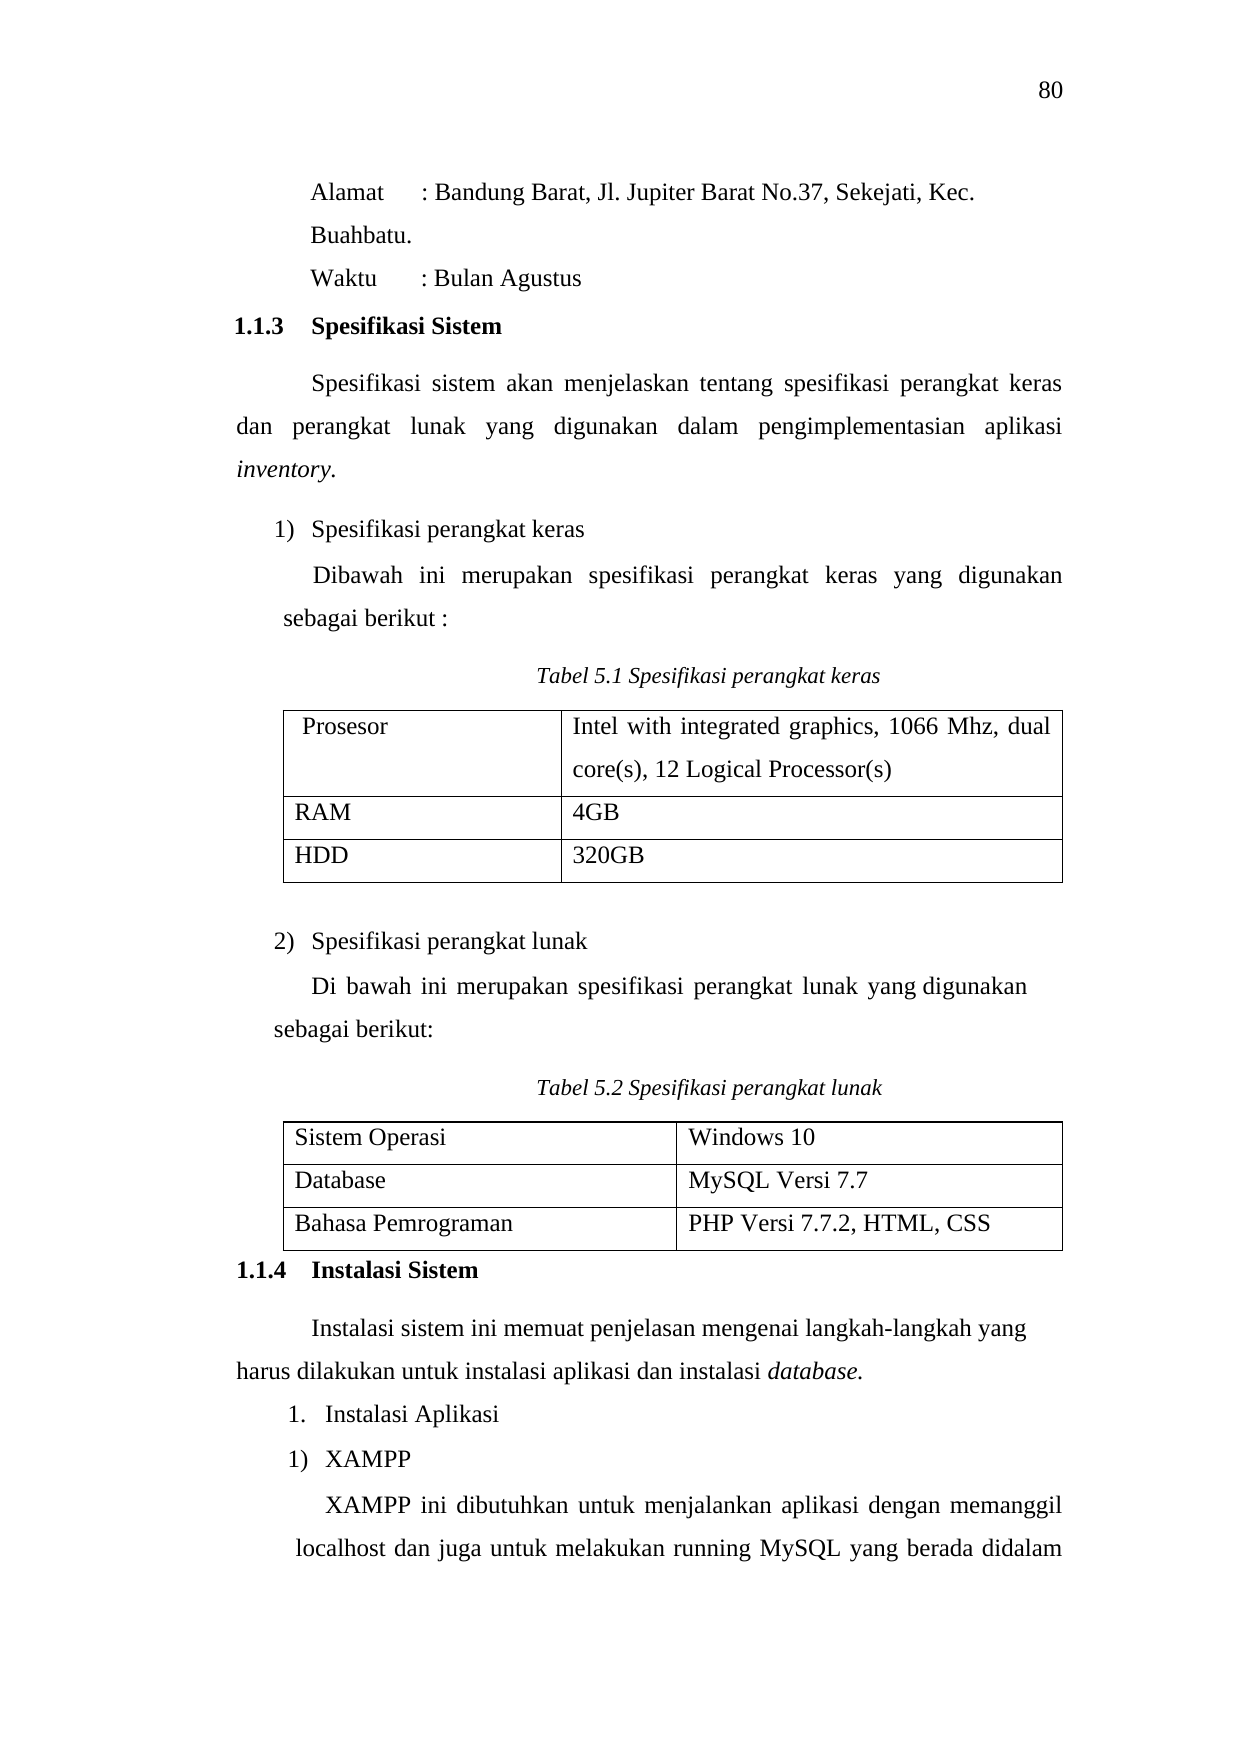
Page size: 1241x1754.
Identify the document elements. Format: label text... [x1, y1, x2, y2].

table_cell Database [284, 1165, 676, 1207]
list Spesifikasi Sistem [234, 311, 1063, 339]
text Tabel 5.2 Spesifikasi perangkat lunak [461, 1074, 1063, 1101]
list XAMPP [287, 1444, 1063, 1473]
list Instalasi Sistem [236, 1255, 1063, 1284]
table_header Prosesor [284, 711, 561, 796]
list Spesifikasi perangkat keras [274, 514, 1063, 543]
text Tabel 5.1 Spesifikasi perangkat keras [461, 663, 1063, 689]
table_cell 320GB [562, 840, 1062, 882]
text Di bawah ini merupakan spesifikasi perangkat lunak yang digunakan sebagai berikut: [274, 971, 1054, 1043]
table_cell RAM [284, 797, 561, 839]
table_cell MySQL Versi 7.7 [677, 1165, 1062, 1207]
table_header Sistem Operasi [284, 1123, 676, 1164]
table_cell PHP Versi 7.7.2, HTML, CSS [677, 1208, 1062, 1250]
text Waktu : Bulan Agustus [310, 263, 1063, 292]
list Instalasi Aplikasi [287, 1399, 1063, 1428]
table_cell 4GB [562, 797, 1062, 839]
list Spesifikasi perangkat lunak [274, 926, 1063, 954]
table_cell Bahasa Pemrograman [284, 1208, 676, 1250]
table_header Intel with integrated graphics, 1066 Mhz, dual core(s), 12 Logical Processor(s) [562, 711, 1062, 796]
table_cell HDD [284, 840, 561, 882]
table_header Windows 10 [677, 1123, 1062, 1164]
text Alamat : Bandung Barat, Jl. Jupiter Barat No.37, Sekejati, Kec. Buahbatu. [310, 177, 1063, 249]
text Instalasi sistem ini memuat penjelasan mengenai langkah-langkah yang harus dilakukan untuk instalasi aplikasi dan instalasi database. [236, 1313, 1063, 1385]
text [295, 1490, 1063, 1562]
text Spesifikasi sistem akan menjelaskan tentang spesifikasi perangkat keras dan perangkat lunak yang digunakan dalam pengimplementasian aplikasi inventory. [236, 368, 1063, 483]
text Dibawah ini merupakan spesifikasi perangkat keras yang digunakan sebagai berikut : [283, 560, 1063, 632]
